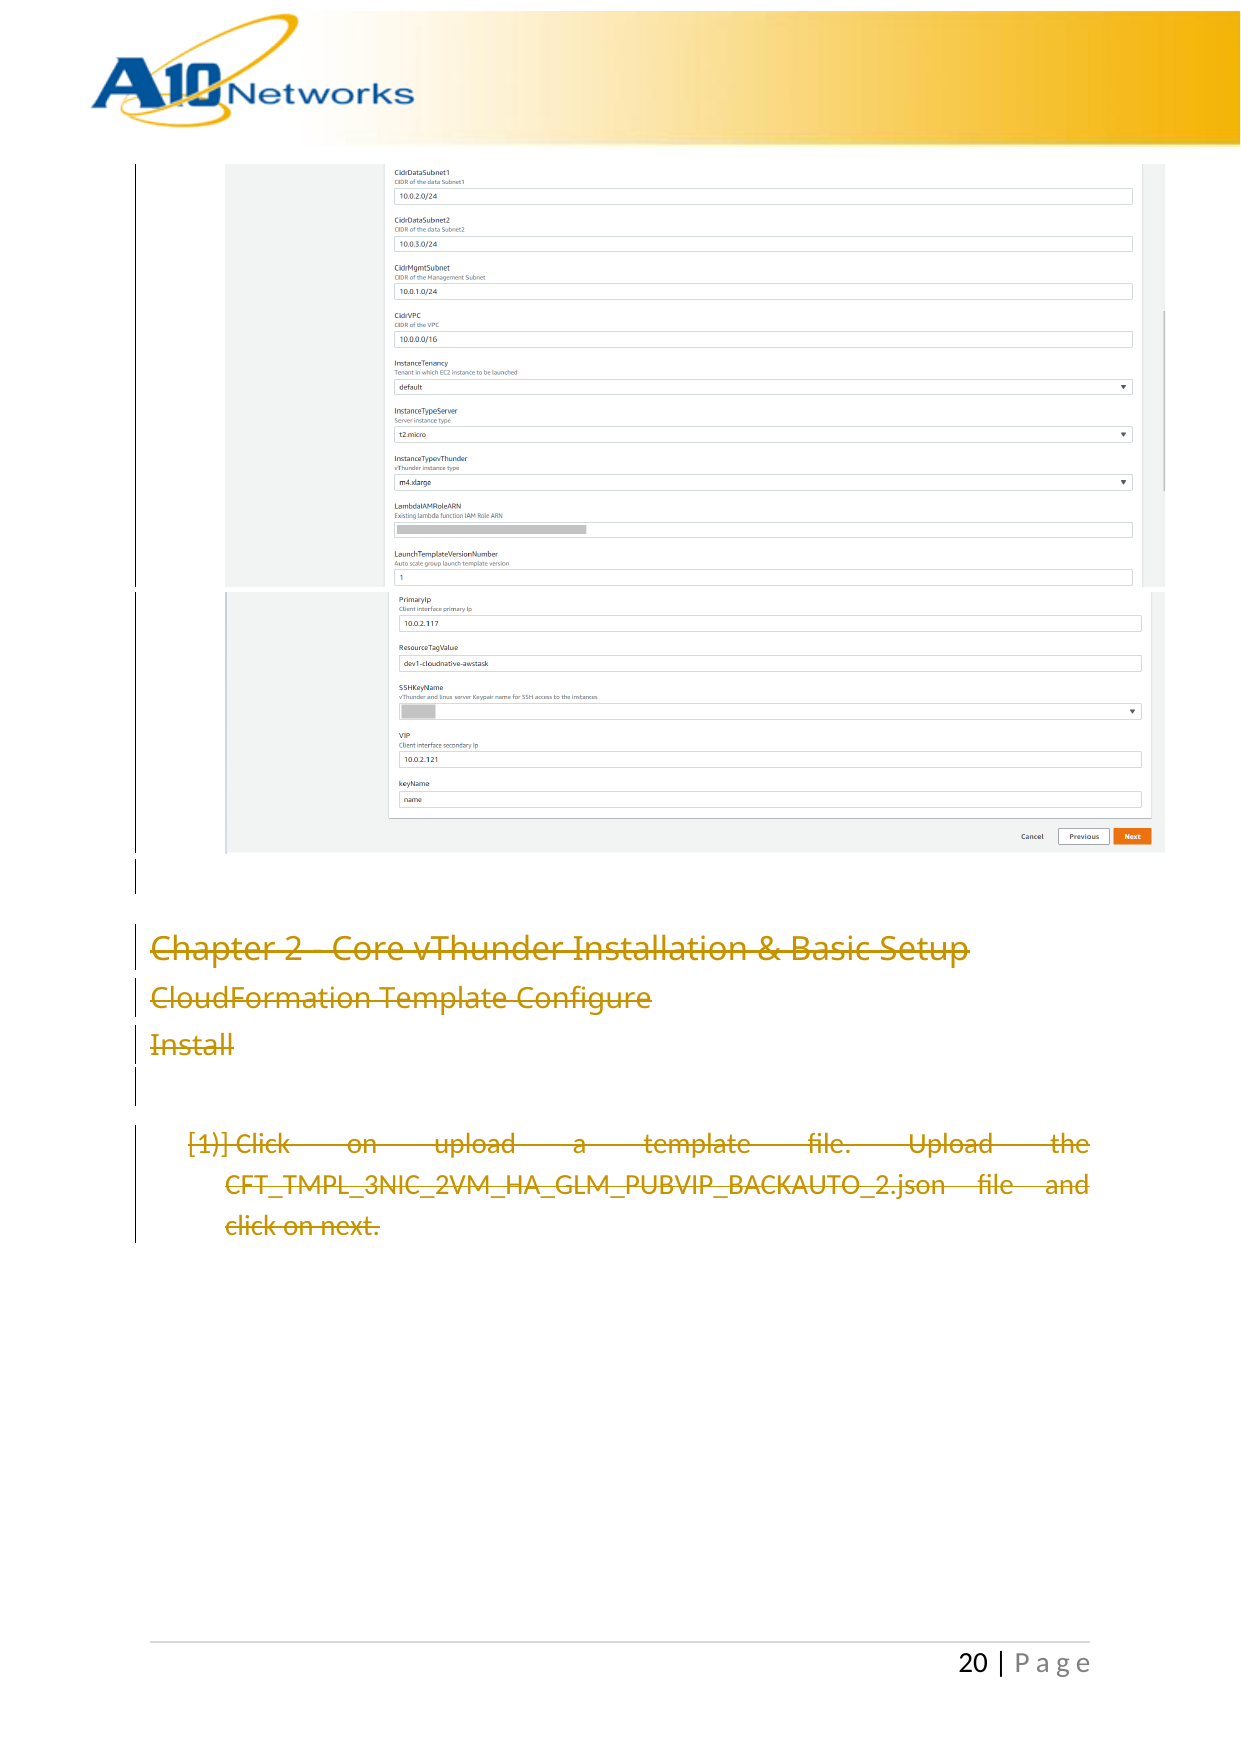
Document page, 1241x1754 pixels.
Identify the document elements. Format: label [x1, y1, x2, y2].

picture [225, 164, 1166, 587]
picture [225, 592, 1166, 854]
picture [0, 11, 1241, 147]
